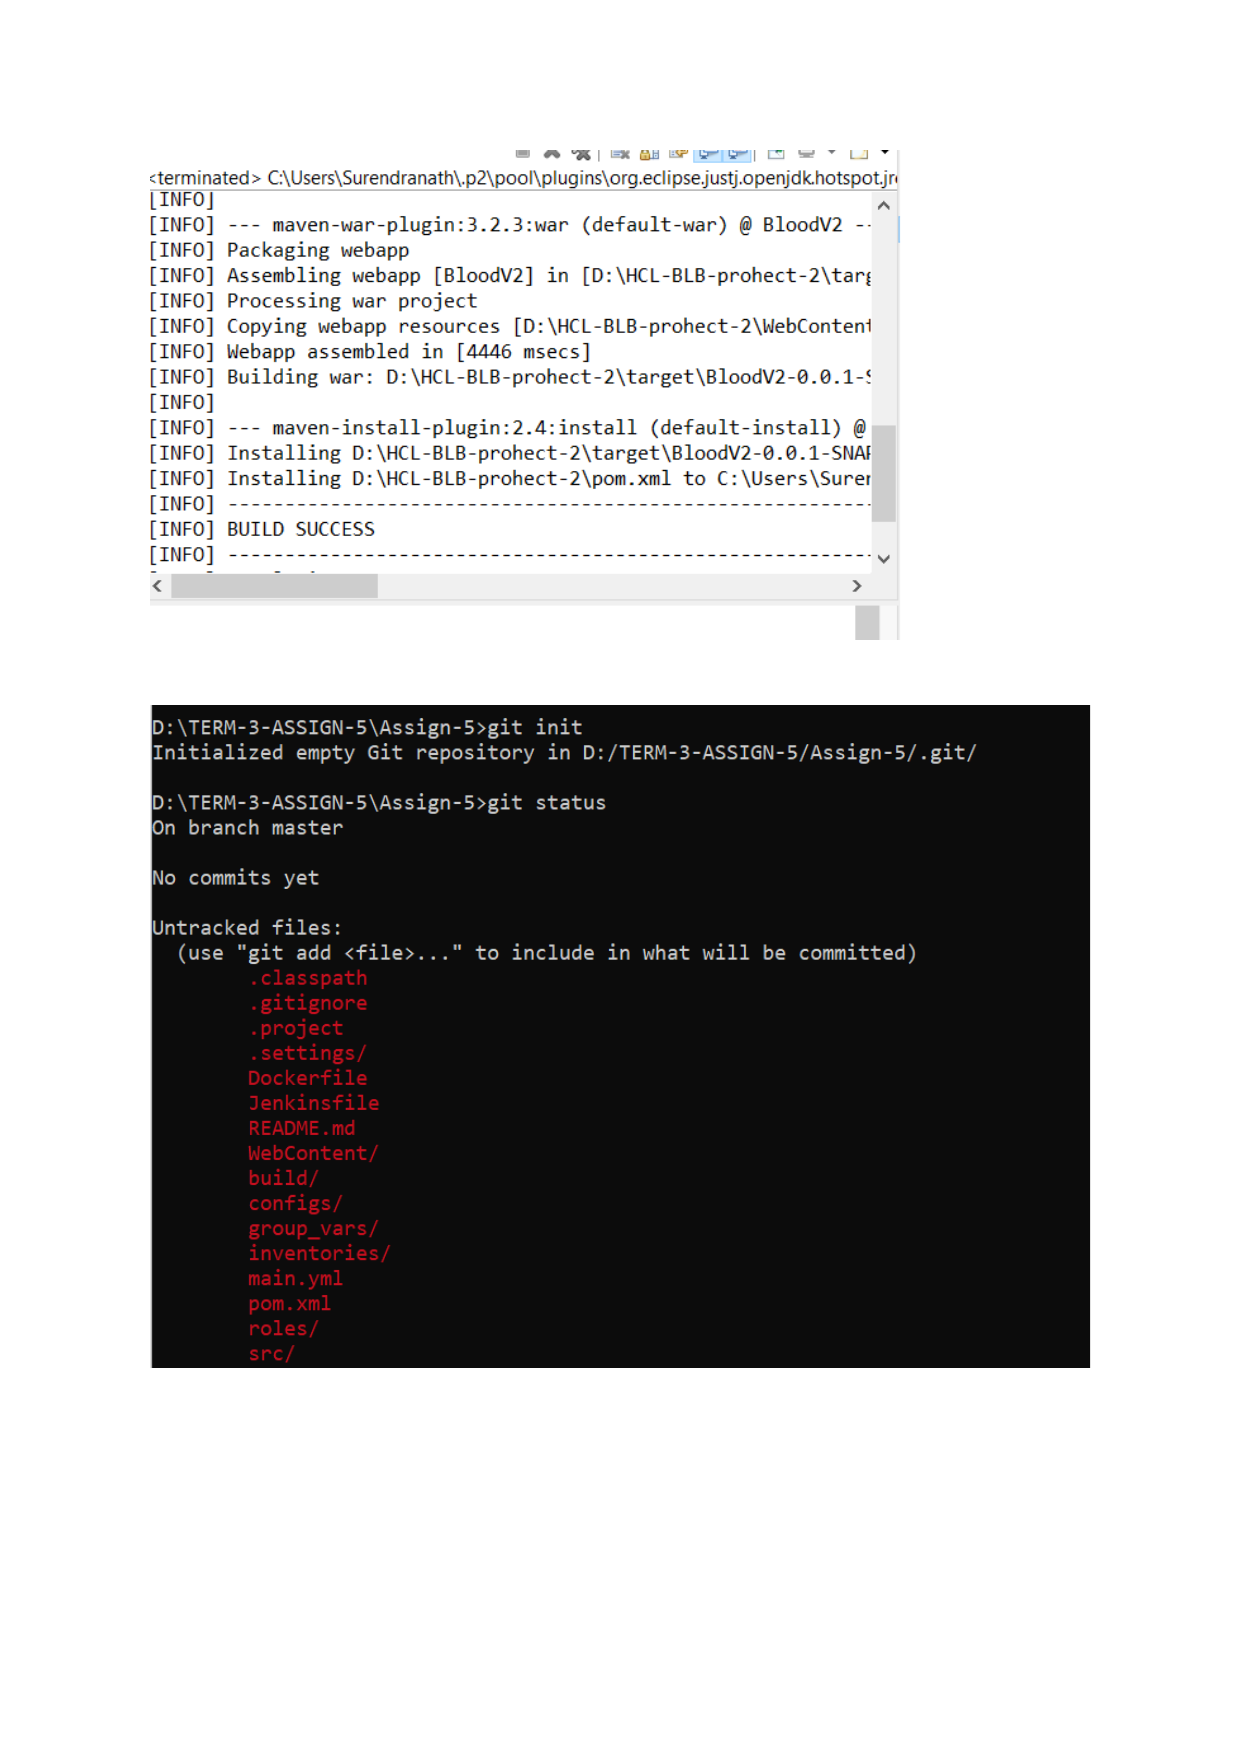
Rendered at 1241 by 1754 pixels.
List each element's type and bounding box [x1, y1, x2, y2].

picture [150, 705, 1091, 1368]
picture [150, 150, 901, 640]
